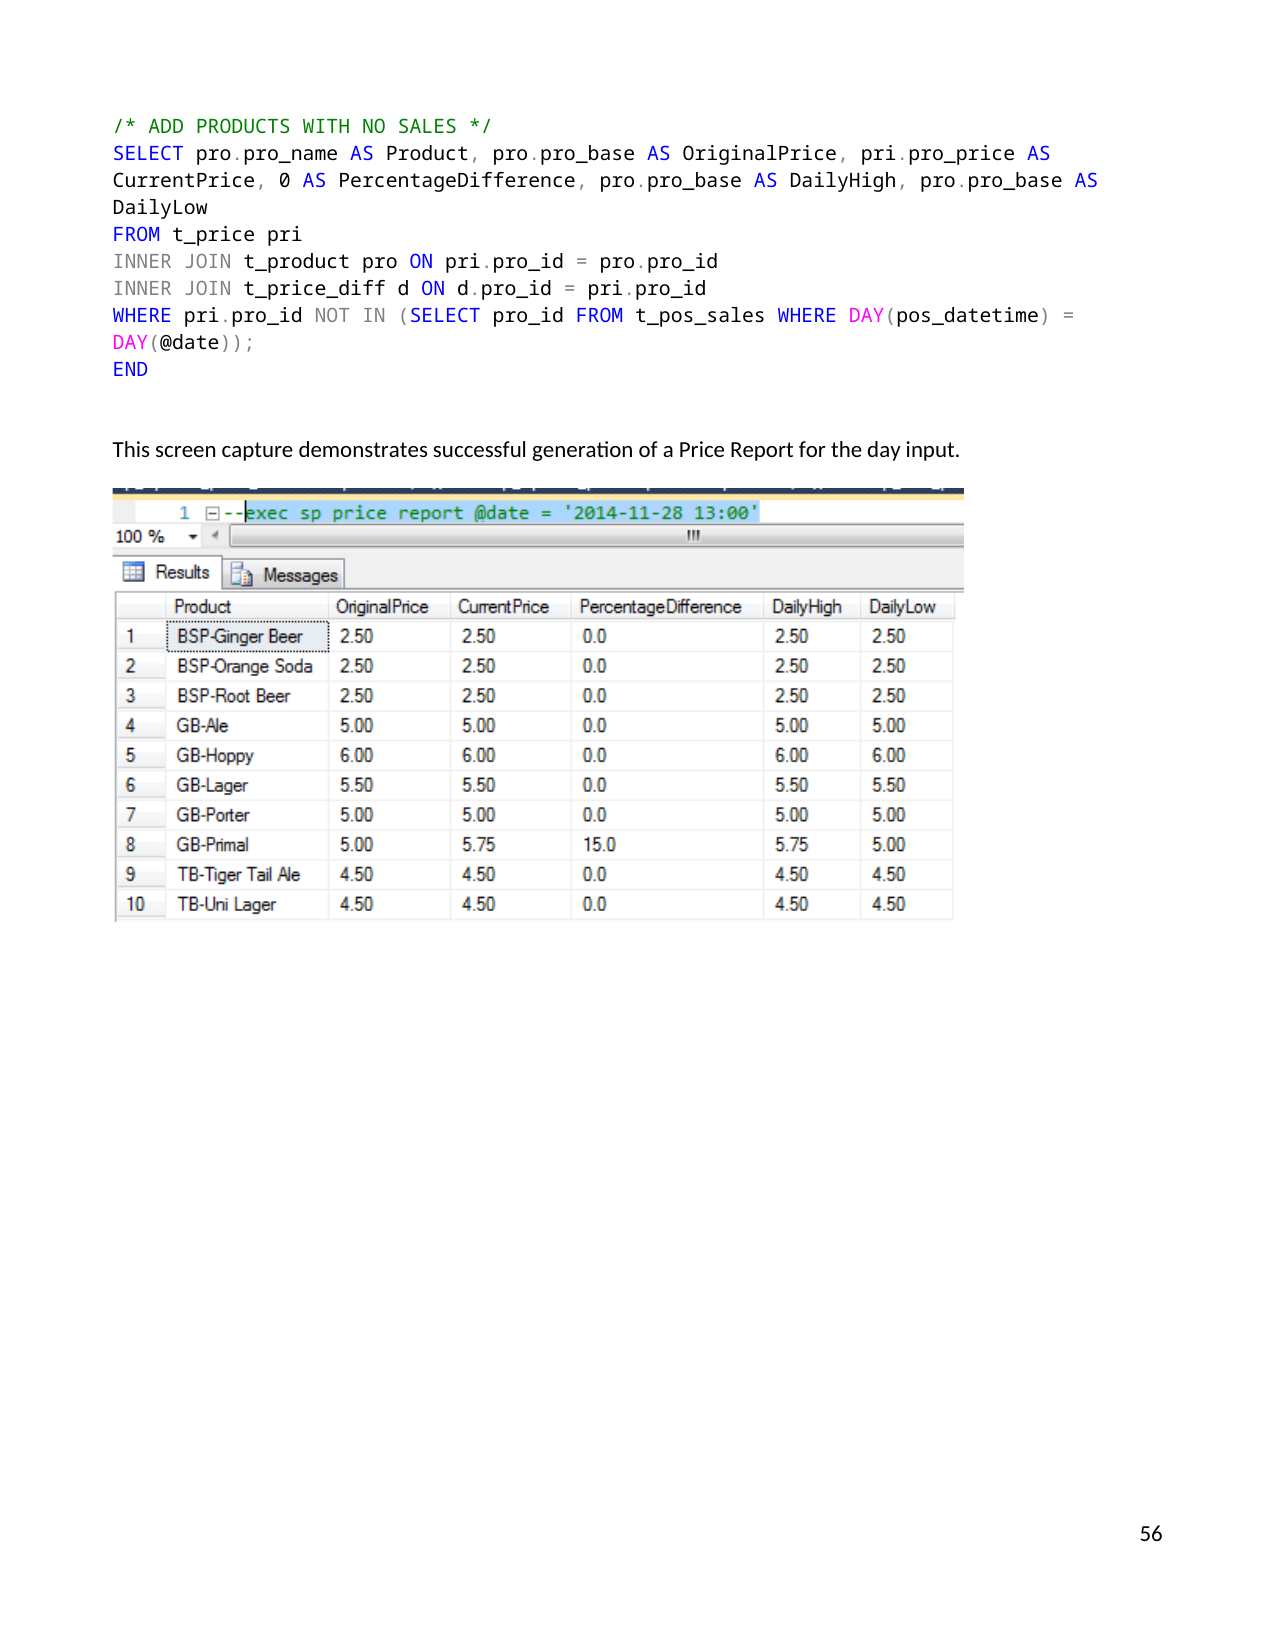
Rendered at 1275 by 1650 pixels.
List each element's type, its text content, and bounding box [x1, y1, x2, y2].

text SELECT pro.pro_name AS Product, pro.pro_base AS OriginalPrice, pri.pro_price AS CurrentPrice, 0 AS PercentageDifference, pro.pro_base AS DailyHigh, pro.pro_base AS DailyLow [112, 139, 1162, 220]
text INNER JOIN t_price_diff d ON d.pro_id = pri.pro_id [112, 274, 1162, 301]
text /* ADD PRODUCTS WITH NO SALES */ [112, 112, 1162, 139]
text END [112, 355, 1162, 382]
text INNER JOIN t_product pro ON pri.pro_id = pro.pro_id [112, 247, 1162, 274]
text WHERE pri.pro_id NOT IN (SELECT pro_id FROM t_pos_sales WHERE DAY(pos_datetime) = DAY(@date)); [112, 301, 1162, 355]
text FROM t_price pri [112, 220, 1162, 247]
text This screen capture demonstrates successful generation of a Price Report for the day input. [112, 435, 1162, 463]
picture [112, 488, 964, 922]
